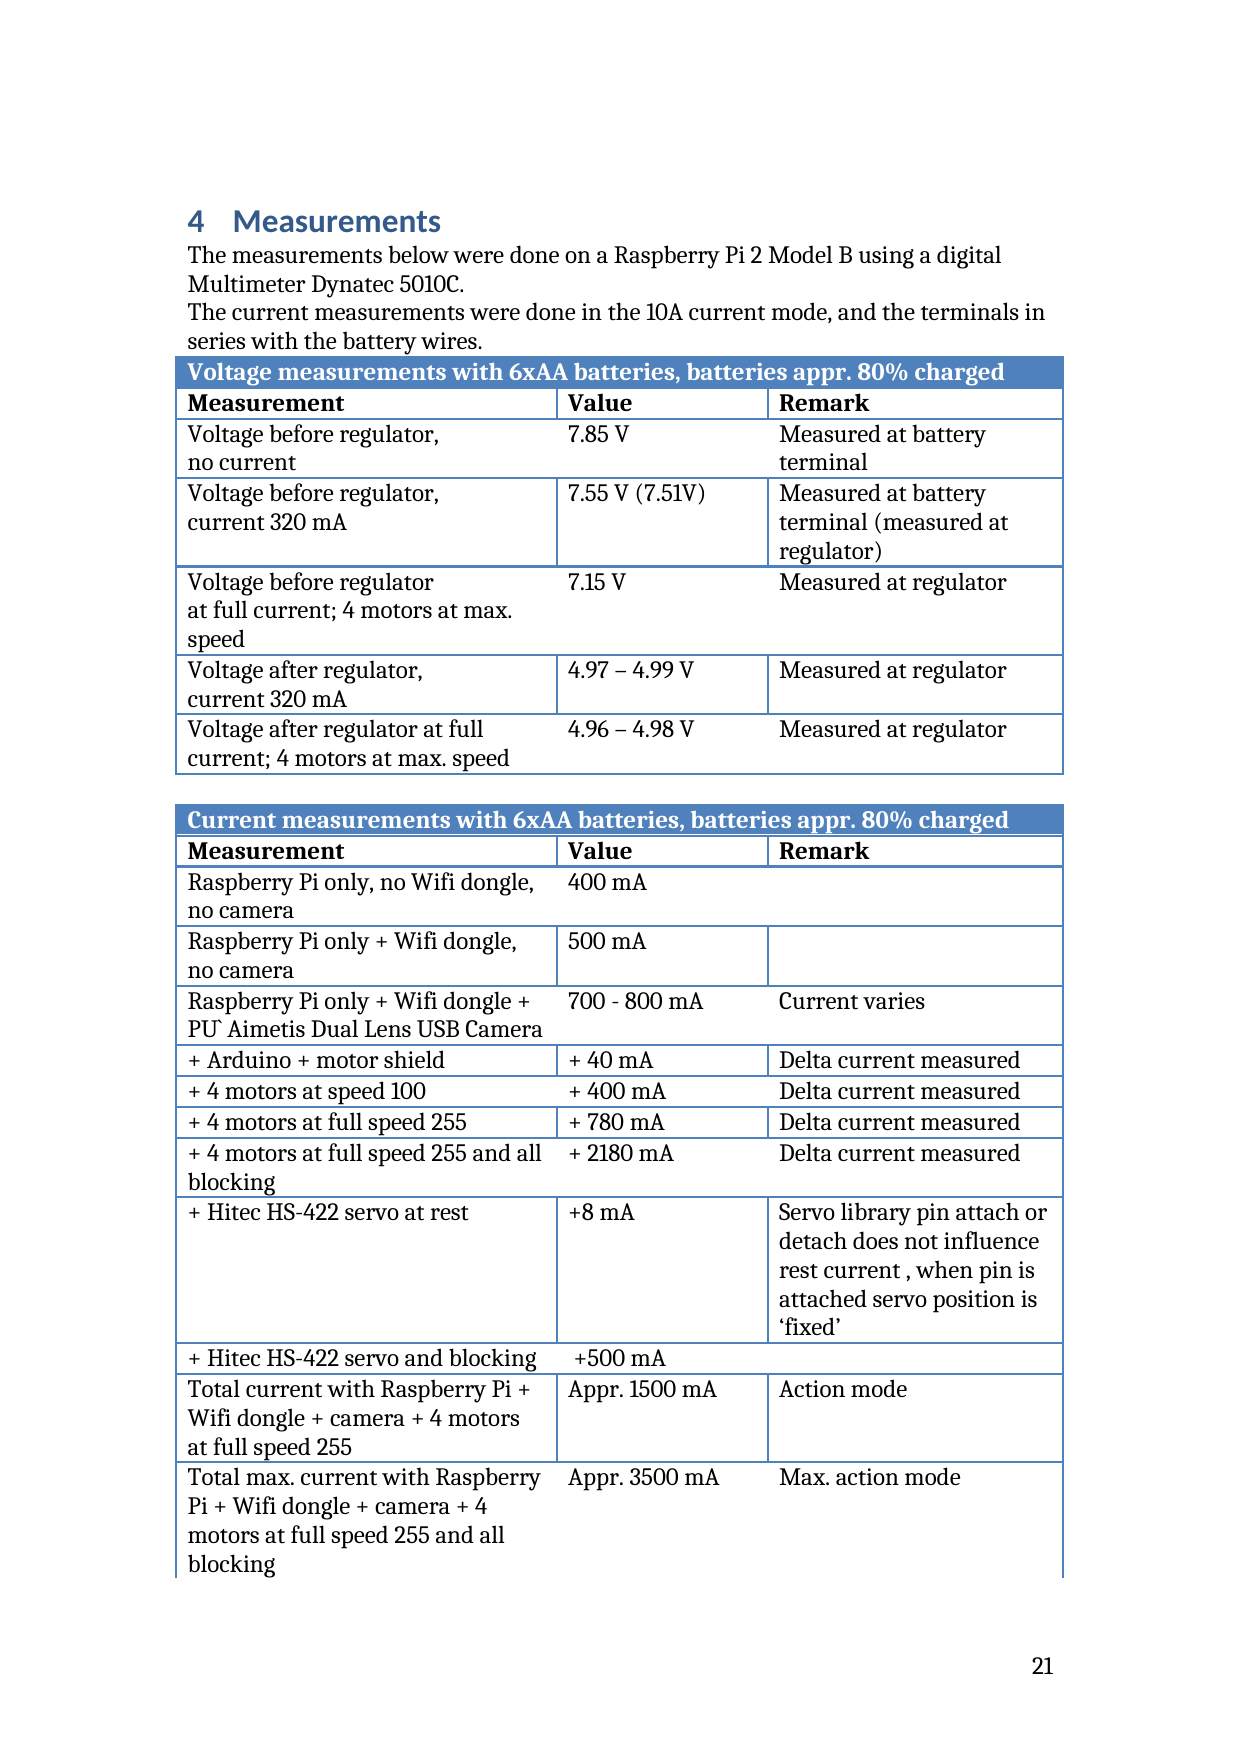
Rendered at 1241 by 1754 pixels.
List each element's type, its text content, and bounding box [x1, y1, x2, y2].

table_cell + 4 motors at full speed 255 and all blocking [177, 1139, 557, 1196]
table_cell +500 mA [557, 1344, 768, 1373]
table_cell Measured at battery terminal [768, 420, 1062, 477]
table_cell Raspberry Pi only + Wifi dongle + PU` Aimetis Dual Lens USB Camera [177, 987, 557, 1044]
table_cell + 780 mA [558, 1108, 767, 1137]
table_cell Remark [769, 837, 1062, 865]
table_cell Delta current measured [768, 1139, 1062, 1196]
table_cell Total current with Raspberry Pi + Wifi dongle + camera + 4 motors at full speed 255 [177, 1375, 556, 1461]
table_cell Total max. current with Raspberry Pi + Wifi dongle + camera + 4 motors at full speed 255 and all blocking [177, 1463, 557, 1578]
table_cell Value [558, 837, 767, 865]
table_cell Measurement [177, 389, 556, 417]
table_cell + 2180 mA [557, 1139, 768, 1196]
table_cell Voltage before regulator at full current; 4 motors at max. speed [177, 568, 557, 654]
table_cell Current varies [768, 987, 1062, 1044]
table_cell Appr. 1500 mA [558, 1375, 767, 1461]
table_cell Delta current measured [769, 1108, 1062, 1137]
table_cell + Arduino + motor shield [177, 1046, 556, 1075]
table_cell 7.85 V [557, 420, 768, 477]
table_cell + Hitec HS-422 servo at rest [177, 1198, 556, 1342]
table_cell 7.55 V (7.51V) [558, 479, 767, 565]
table_cell Appr. 3500 mA [557, 1463, 768, 1578]
table_cell 500 mA [558, 927, 767, 984]
table_header Voltage measurements with 6xAA batteries, batteries appr. 80% charged [177, 358, 1062, 387]
table_cell Raspberry Pi only, no Wifi dongle, no camera [177, 868, 557, 925]
table_cell [769, 927, 1062, 984]
table_cell 4.97 – 4.99 V [558, 656, 767, 713]
table_cell Measured at regulator [768, 568, 1062, 654]
text The measurements below were done on a Raspberry Pi 2 Model B using a digital Multimeter Dynatec 5010C. [187, 241, 1053, 298]
table_cell + 40 mA [558, 1046, 767, 1075]
table_cell Raspberry Pi only + Wifi dongle, no camera [177, 927, 556, 984]
table_cell [768, 1344, 1062, 1373]
table_cell 4.96 – 4.98 V [557, 715, 768, 773]
text The current measurements were done in the 10A current mode, and the terminals in series with the battery wires. [187, 298, 1053, 356]
table_cell + 400 mA [557, 1077, 768, 1106]
table_cell Value [558, 389, 767, 417]
table_cell Remark [769, 389, 1062, 417]
table_cell Measured at battery terminal (measured at regulator) [769, 479, 1062, 565]
table_cell Measured at regulator [768, 715, 1062, 773]
table_cell 700 - 800 mA [557, 987, 768, 1044]
table_cell 7.15 V [557, 568, 768, 654]
table_cell [768, 868, 1062, 925]
table_cell Voltage after regulator at full current; 4 motors at max. speed [177, 715, 557, 773]
table_cell + 4 motors at speed 100 [177, 1077, 557, 1106]
table_cell Action mode [769, 1375, 1062, 1461]
table_cell Servo library pin attach or detach does not influence rest current , when pin is attached servo position is ‘fixed’ [769, 1198, 1062, 1342]
table_cell Measurement [177, 837, 556, 865]
table_cell Delta current measured [769, 1046, 1062, 1075]
table_cell +8 mA [558, 1198, 767, 1342]
table_cell + Hitec HS-422 servo and blocking [177, 1344, 557, 1373]
table_cell Delta current measured [768, 1077, 1062, 1106]
table_cell 400 mA [557, 868, 768, 925]
table_cell + 4 motors at full speed 255 [177, 1108, 556, 1137]
table_cell Voltage after regulator, current 320 mA [177, 656, 556, 713]
table_cell Voltage before regulator, current 320 mA [177, 479, 556, 565]
subtitle Measurements [187, 200, 1053, 241]
table_cell Measured at regulator [769, 656, 1062, 713]
table_cell Voltage before regulator, no current [177, 420, 557, 477]
table_header Current measurements with 6xAA batteries, batteries appr. 80% charged [177, 806, 1062, 834]
table_cell Max. action mode [768, 1463, 1062, 1578]
